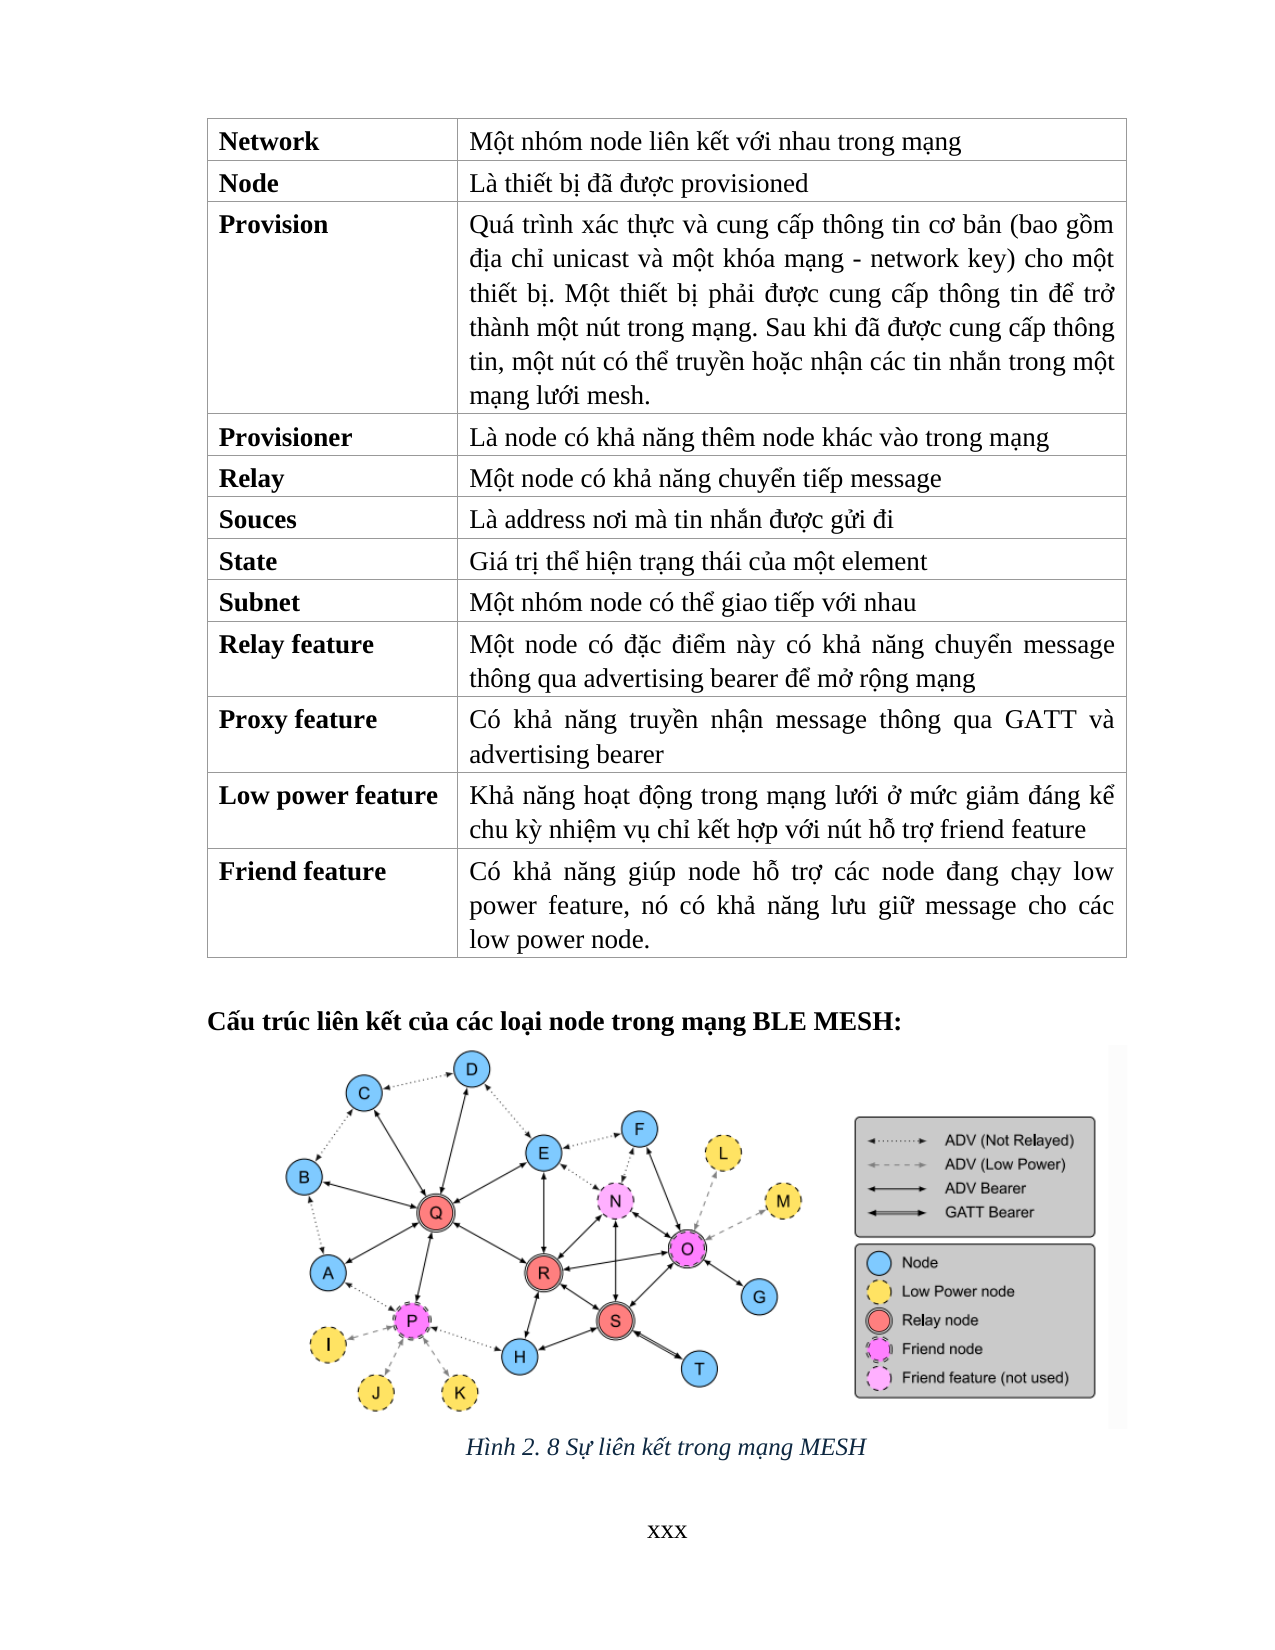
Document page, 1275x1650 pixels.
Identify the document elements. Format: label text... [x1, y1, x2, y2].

table_cell Một nhóm node có thể giao tiếp với nhau [458, 580, 1126, 621]
picture [206, 1045, 1128, 1429]
table_cell Là thiết bị đã được provisioned [458, 161, 1126, 201]
table_cell Giá trị thể hiện trạng thái của một element [458, 539, 1126, 579]
table_cell Có khả năng giúp node hỗ trợ các node đang chạy low power feature, nó có khả năng lưu giữ message cho các low power node. [458, 849, 1126, 957]
table_cell Có khả năng truyền nhận message thông qua GATT và advertising bearer [458, 697, 1126, 772]
table_cell State [208, 539, 457, 579]
table_cell Provisioner [208, 414, 457, 455]
table_cell Low power feature [208, 773, 457, 847]
table_cell Subnet [208, 580, 457, 621]
text Hình 2. 8 Sự liên kết trong mạng MESH [207, 1432, 1127, 1461]
table_cell Là node có khả năng thêm node khác vào trong mạng [458, 414, 1126, 455]
table_cell Khả năng hoạt động trong mạng lưới ở mức giảm đáng kể chu kỳ nhiệm vụ chỉ kết hợp với nút hỗ trợ friend feature [458, 773, 1126, 847]
table_cell Relay [208, 456, 457, 496]
table_cell Relay feature [208, 622, 457, 696]
table_cell Một node có đặc điểm này có khả năng chuyển message thông qua advertising bearer để mở rộng mạng [458, 622, 1126, 696]
table_cell Một node có khả năng chuyển tiếp message [458, 456, 1126, 496]
table_cell Network [208, 119, 457, 159]
table_cell Proxy feature [208, 697, 457, 772]
table_cell Node [208, 161, 457, 201]
table_cell Là address nơi mà tin nhắn được gửi đi [458, 497, 1126, 538]
table_cell Souces [208, 497, 457, 538]
table_cell Quá trình xác thực và cung cấp thông tin cơ bản (bao gồm địa chỉ unicast và một khóa mạng - network key) cho một thiết bị. Một thiết bị phải được cung cấp thông tin để trở thành một nút trong mạng. Sau khi đã được cung cấp thông tin, một nút có thể truyền hoặc nhận các tin nhắn trong một mạng lưới mesh. [458, 202, 1126, 413]
table_cell Friend feature [208, 849, 457, 957]
text Cấu trúc liên kết của các loại node trong mạng BLE MESH: [207, 1005, 1127, 1036]
table_cell Provision [208, 202, 457, 413]
table_cell Một nhóm node liên kết với nhau trong mạng [458, 119, 1126, 159]
